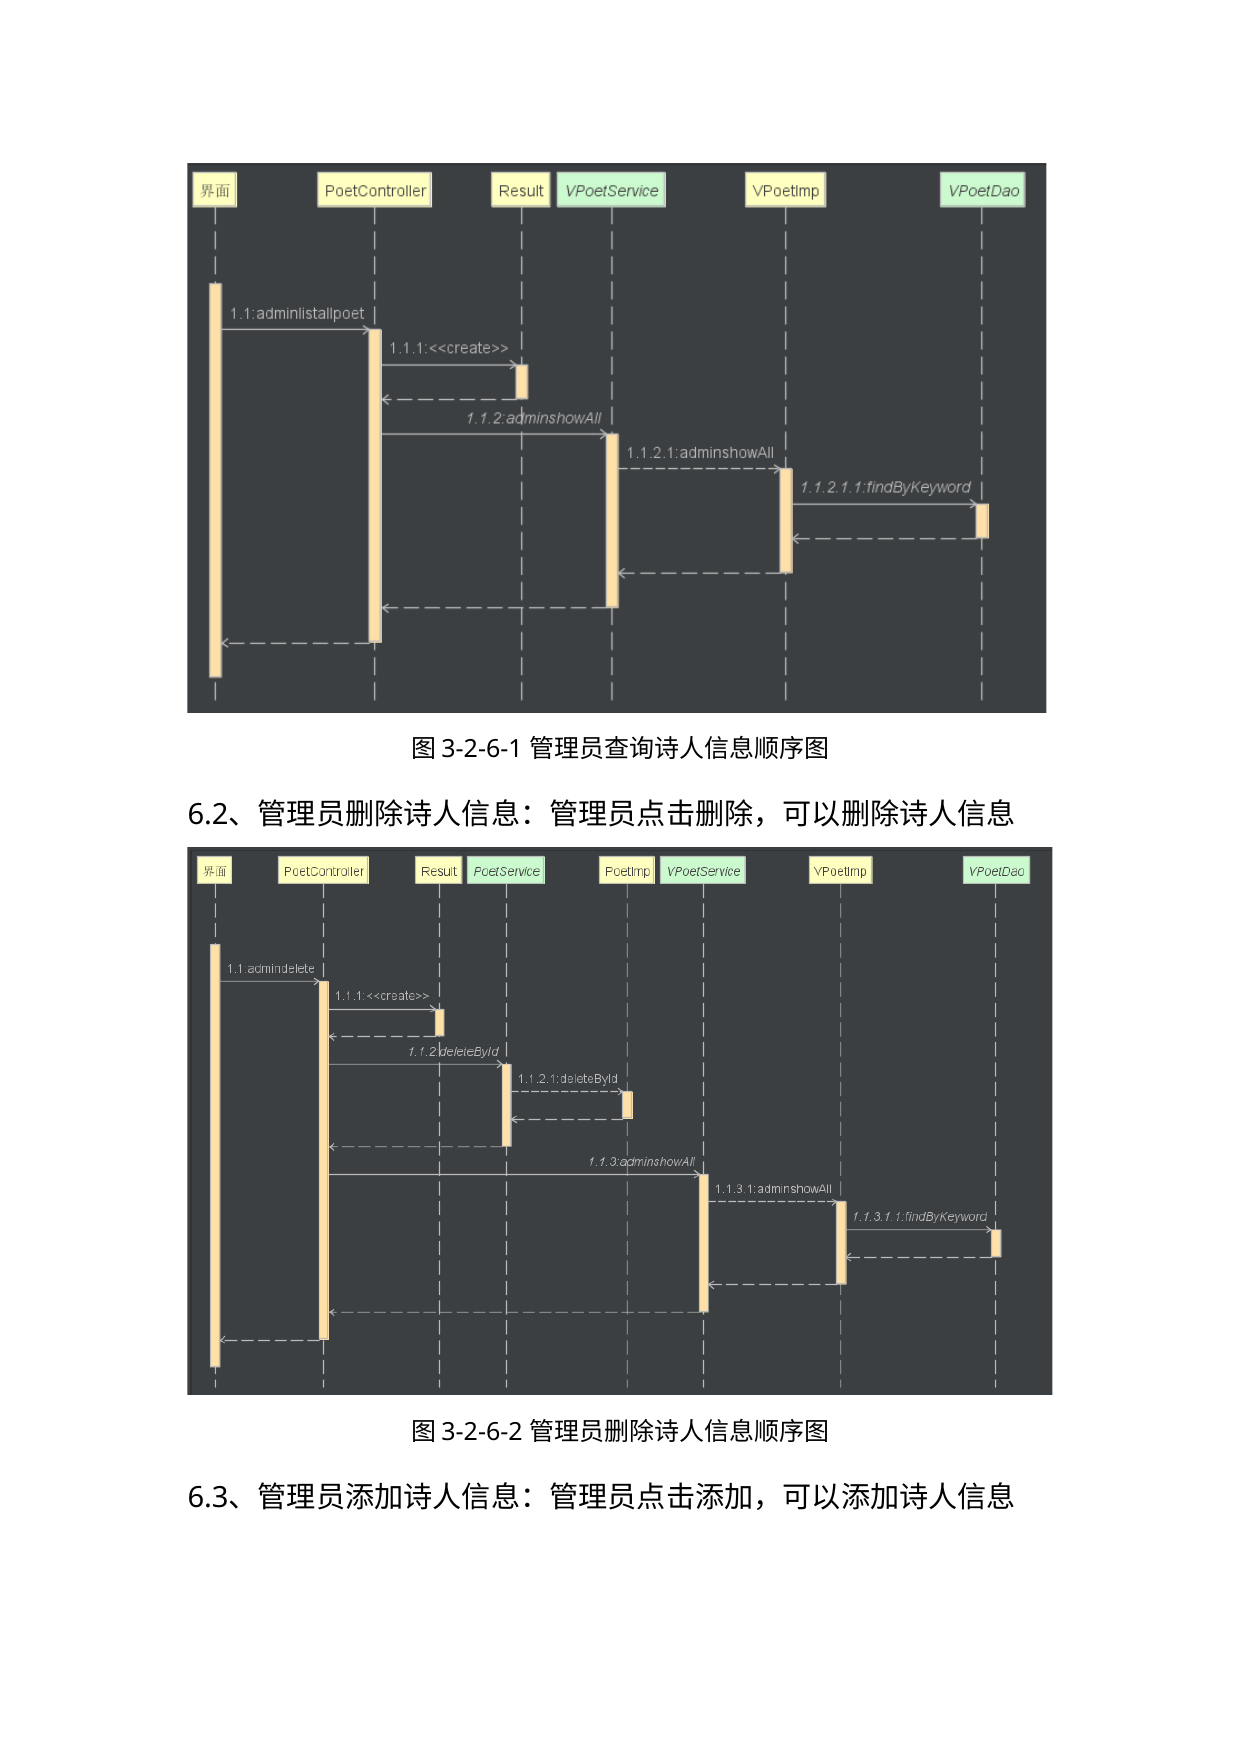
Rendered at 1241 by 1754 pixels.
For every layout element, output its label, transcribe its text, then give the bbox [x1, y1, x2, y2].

picture [187, 163, 1047, 713]
text 6.3、管理员添加诗人信息：管理员点击添加，可以添加诗人信息 [187, 1462, 1053, 1527]
picture [187, 847, 1053, 1395]
text 6.2、管理员删除诗人信息：管理员点击删除，可以删除诗人信息 [187, 779, 1053, 844]
text 图3-2-6-1 管理员查询诗人信息顺序图 [187, 714, 1053, 779]
text 图3-2-6-2 管理员删除诗人信息顺序图 [187, 1397, 1053, 1462]
